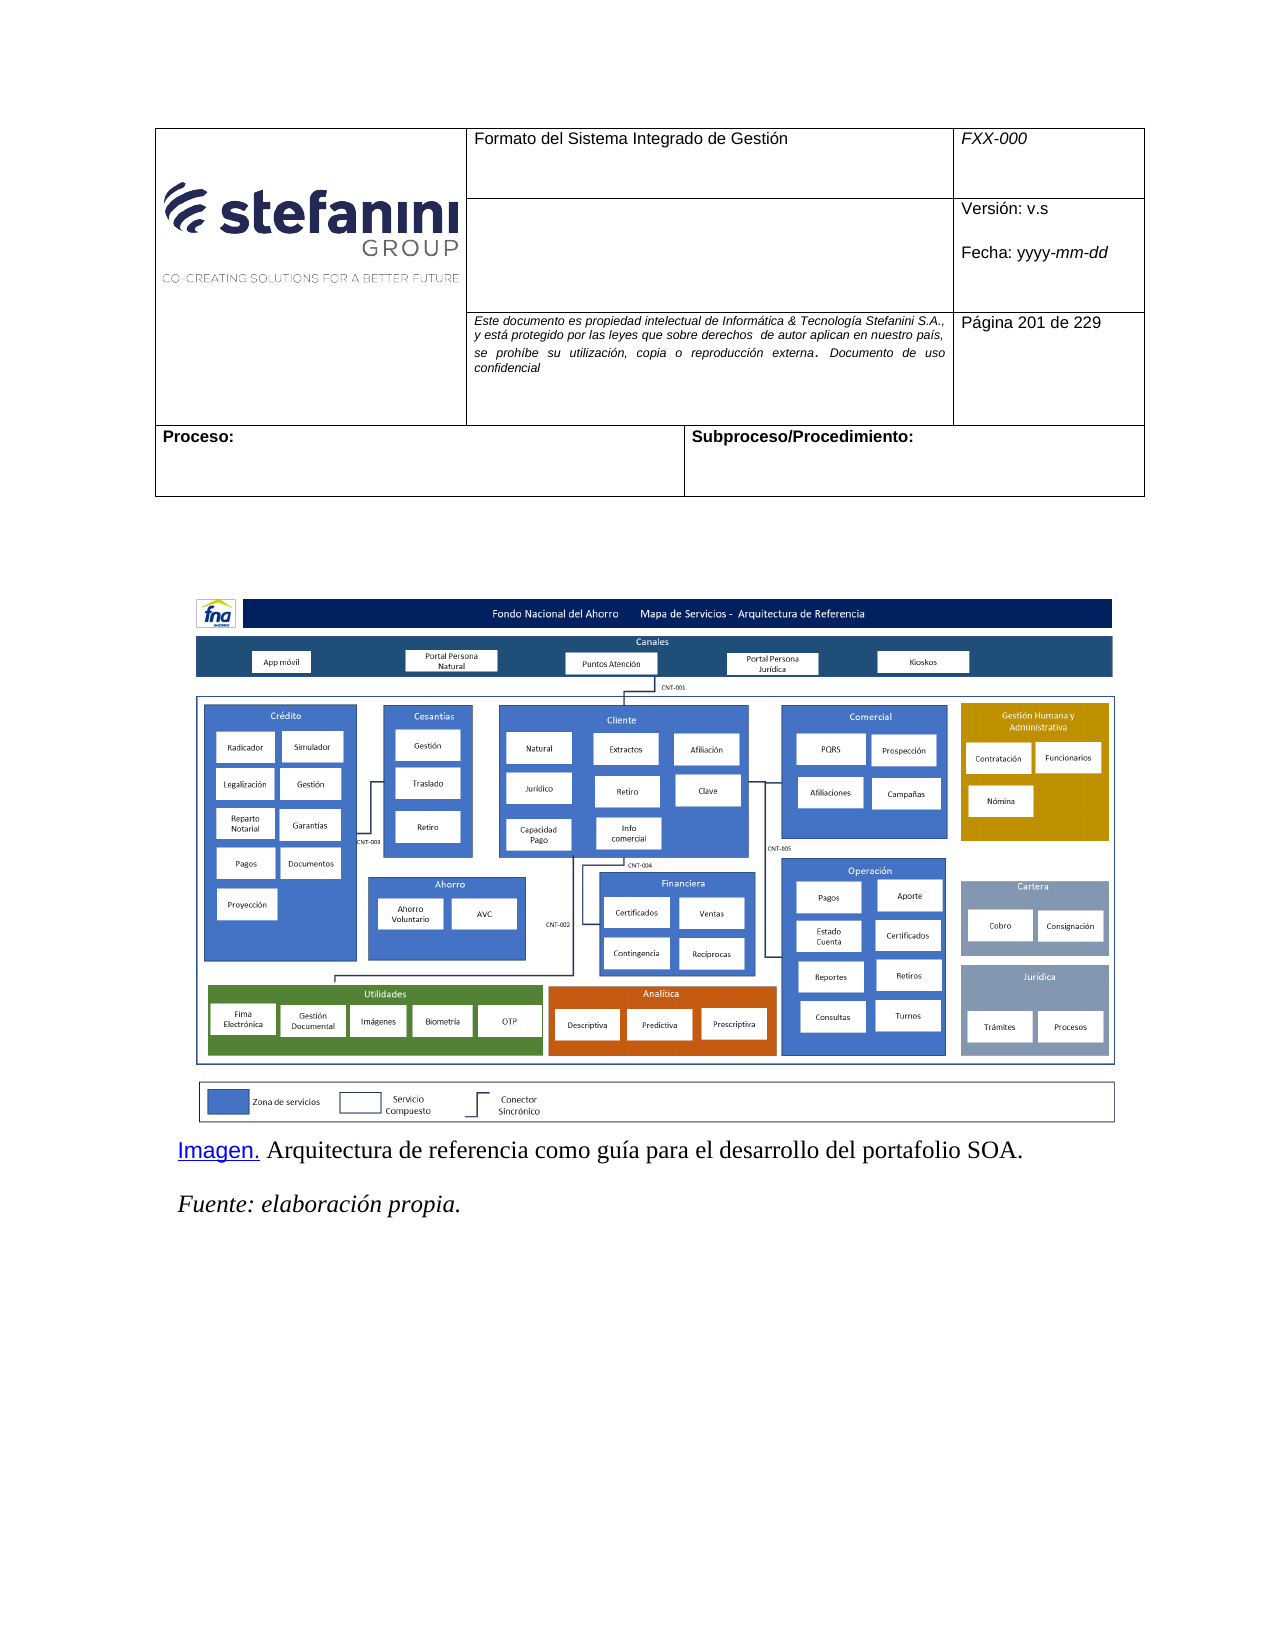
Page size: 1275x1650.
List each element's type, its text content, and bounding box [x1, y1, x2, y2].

picture [196, 599, 1115, 1123]
text Imagen. Arquitectura de referencia como guía para el desarrollo del portafolio SOA. [177, 1135, 1098, 1164]
text Fuente: elaboración propia. [177, 1189, 1098, 1218]
picture [162, 182, 460, 286]
